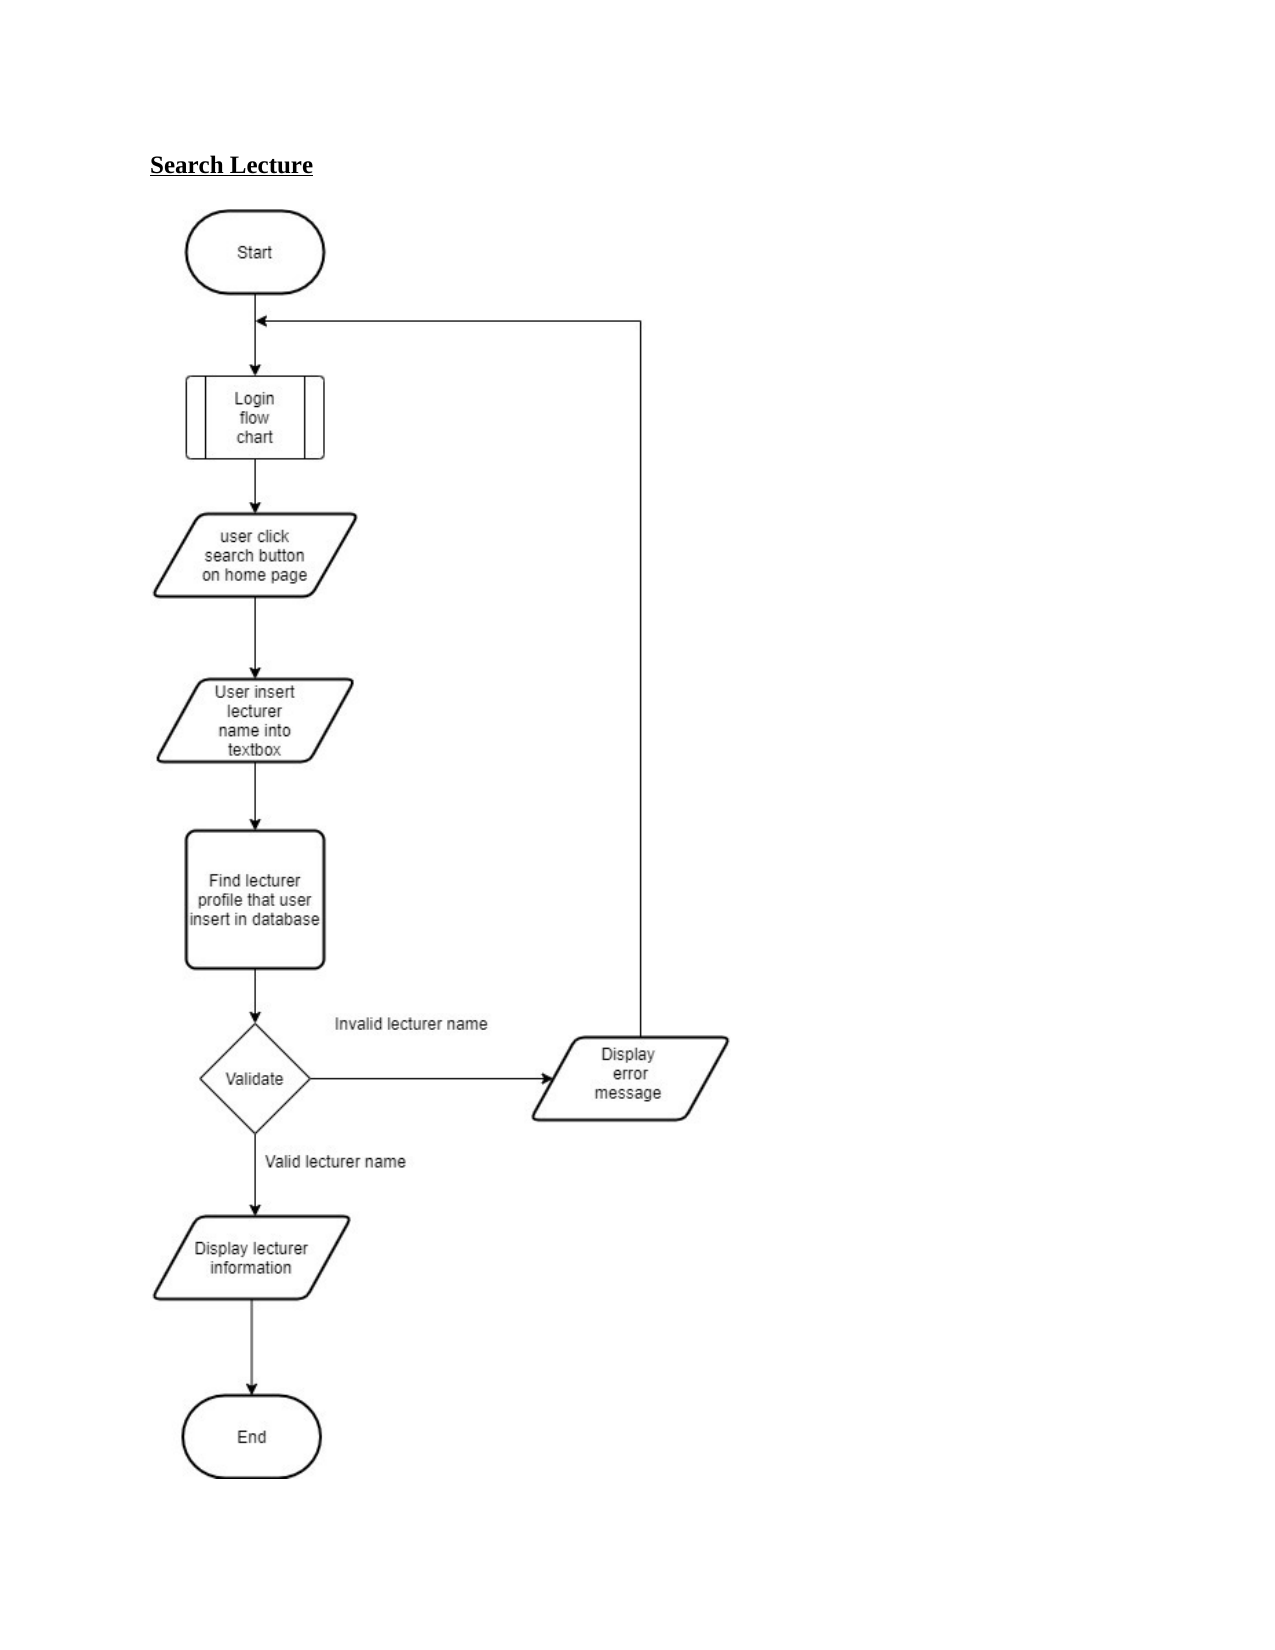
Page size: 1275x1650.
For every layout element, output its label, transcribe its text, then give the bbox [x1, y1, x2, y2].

picture [150, 209, 731, 1479]
text Search Lecture [150, 150, 1125, 179]
